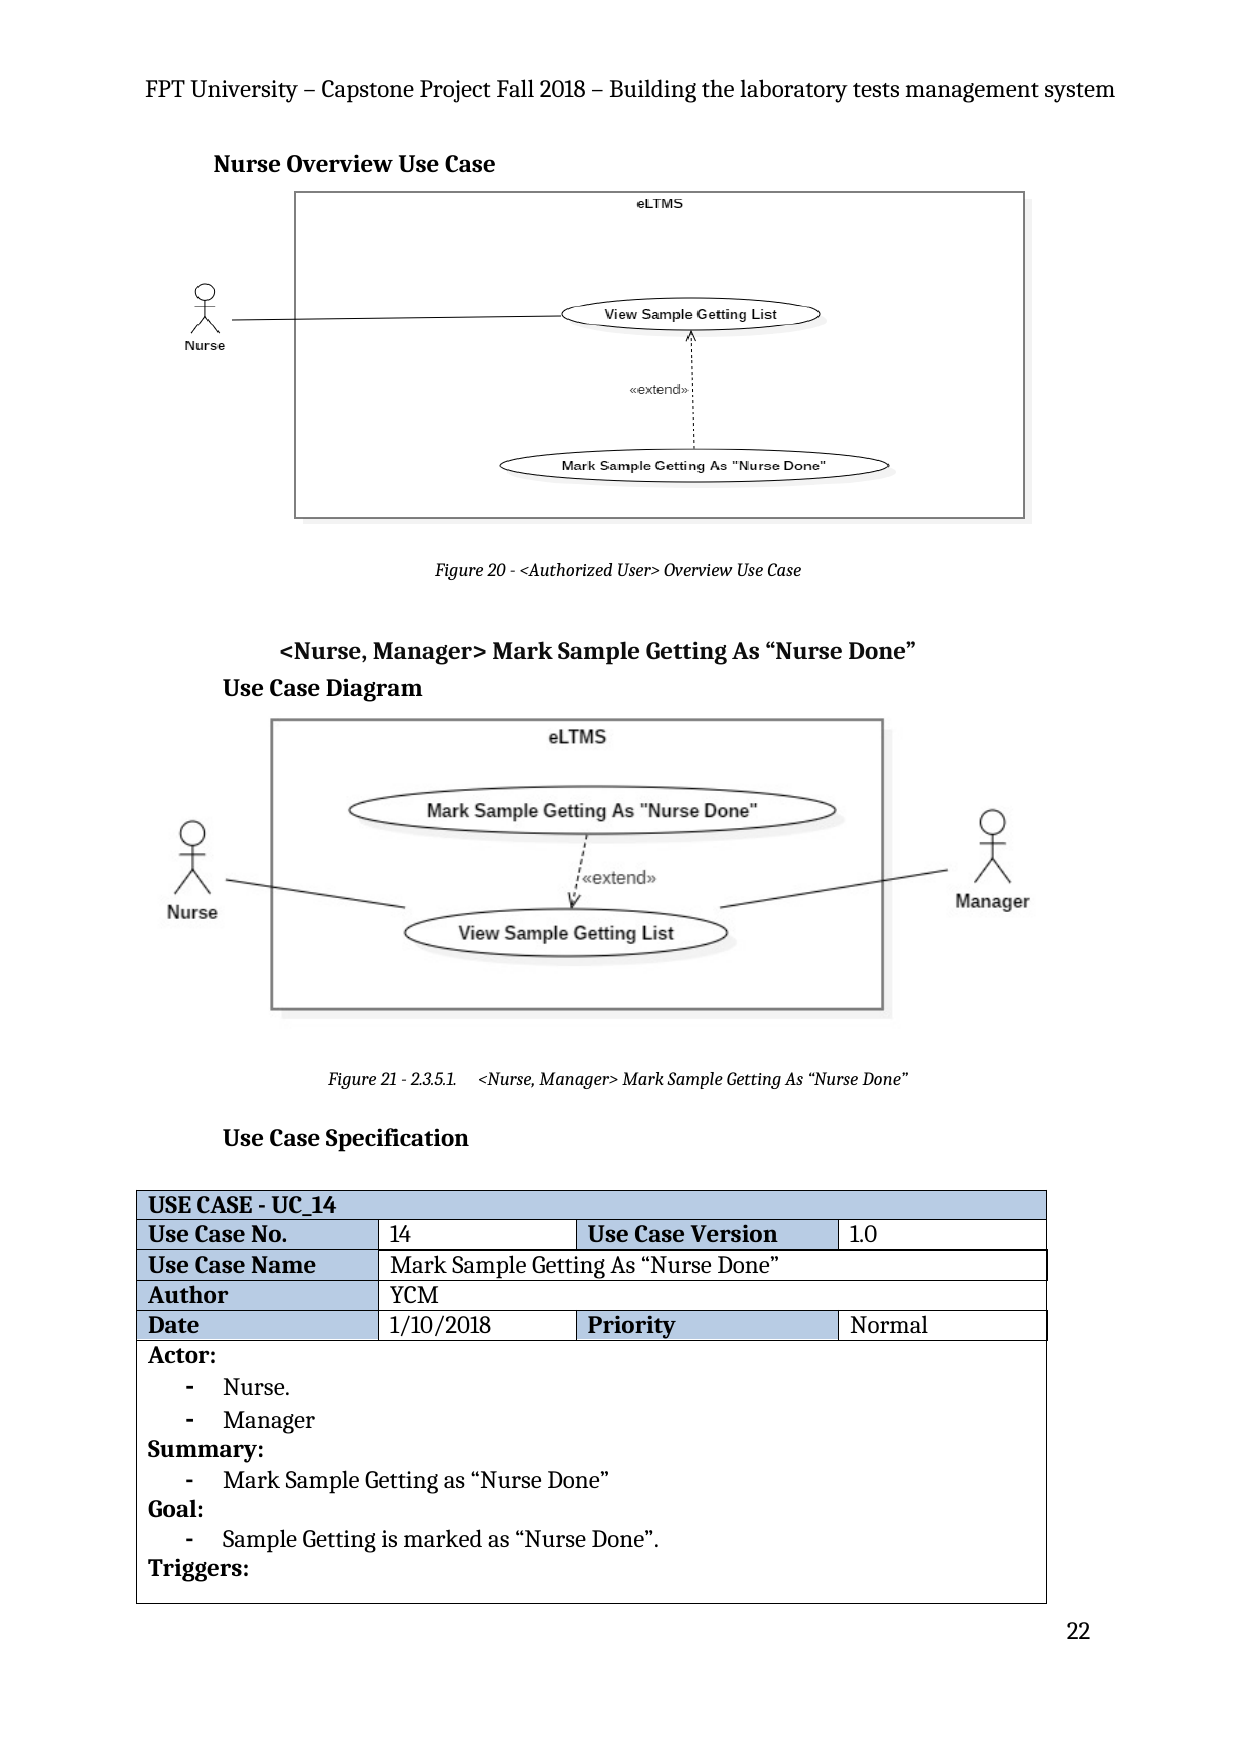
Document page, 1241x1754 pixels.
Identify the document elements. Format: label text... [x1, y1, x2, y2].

table_cell Priority [577, 1311, 838, 1339]
table_cell Mark Sample Getting As “Nurse Done” [379, 1251, 1046, 1280]
table_cell Author [137, 1281, 378, 1310]
table_cell Date [137, 1311, 378, 1339]
text Use Case Specification [148, 1123, 1090, 1152]
table_header USE CASE - UC_14 [137, 1191, 1046, 1219]
text Use Case Diagram [148, 674, 1090, 703]
table_cell 14 [379, 1220, 576, 1249]
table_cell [137, 1341, 1046, 1603]
table_cell Use Case No. [137, 1220, 378, 1249]
list <Nurse, Manager> Mark Sample Getting As “Nurse Done” [279, 637, 1090, 665]
table_cell Use Case Name [137, 1250, 378, 1280]
picture [169, 183, 1069, 555]
list Nurse Overview Use Case [213, 150, 1090, 179]
table_cell Normal [839, 1311, 1046, 1339]
picture [147, 706, 1091, 1065]
table_cell Use Case Version [577, 1220, 838, 1249]
table_cell YCM [379, 1281, 1046, 1310]
table_cell 1/10/2018 [379, 1311, 576, 1339]
table_cell 1.0 [839, 1220, 1046, 1249]
